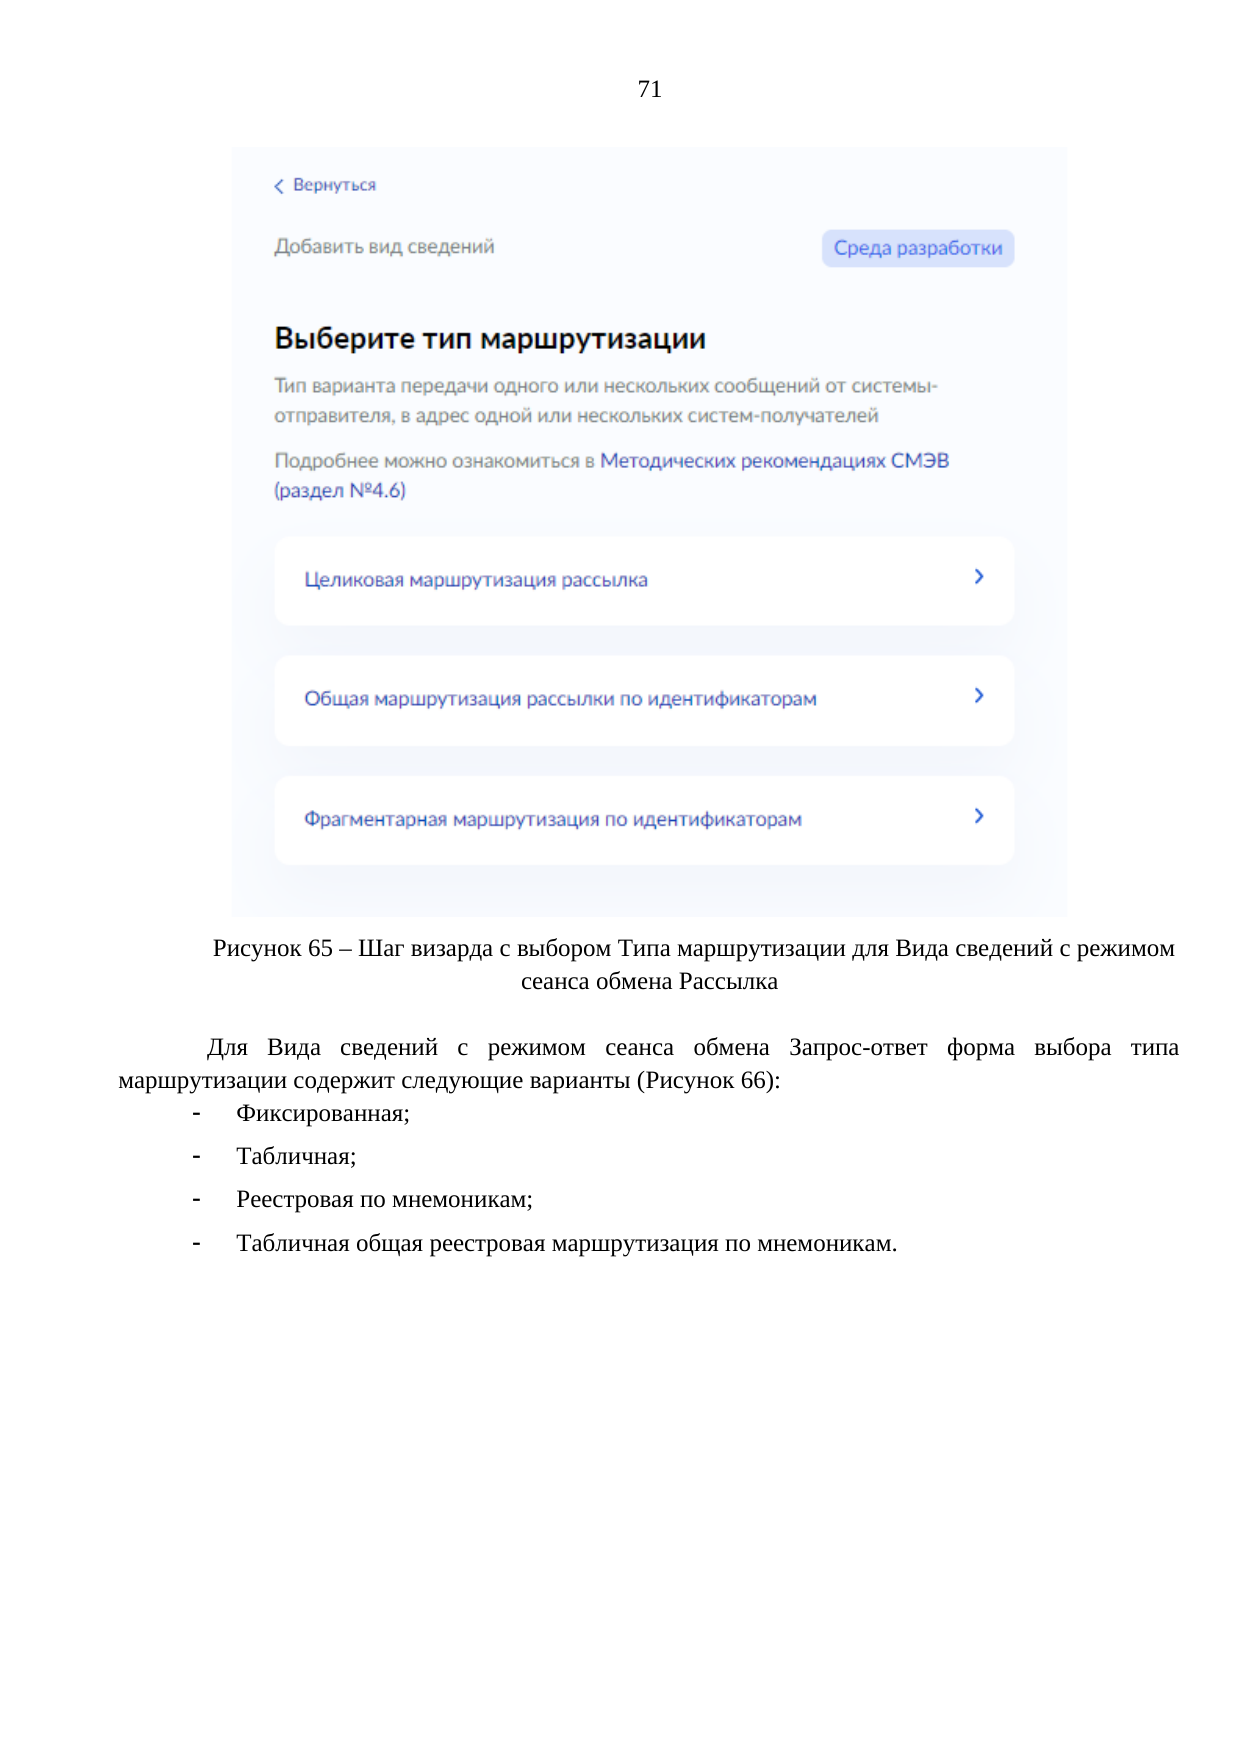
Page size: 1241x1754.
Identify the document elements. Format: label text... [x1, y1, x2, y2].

picture [231, 147, 1068, 917]
text Табличная; [192, 1141, 1181, 1170]
text Для Вида сведений с режимом сеанса обмена Запрос-ответ форма выбора типа маршрутизации содержит следующие варианты (Рисунок 66): [118, 1032, 1181, 1094]
text Рисунок 65 – Шаг визарда с выбором Типа маршрутизации для Вида сведений с режимом сеанса обмена Рассылка [118, 933, 1181, 995]
text Реестровая по мнемоникам; [192, 1184, 1181, 1213]
text Табличная общая реестровая маршрутизация по мнемоникам. [192, 1228, 1181, 1256]
text Фиксированная; [192, 1098, 1181, 1127]
